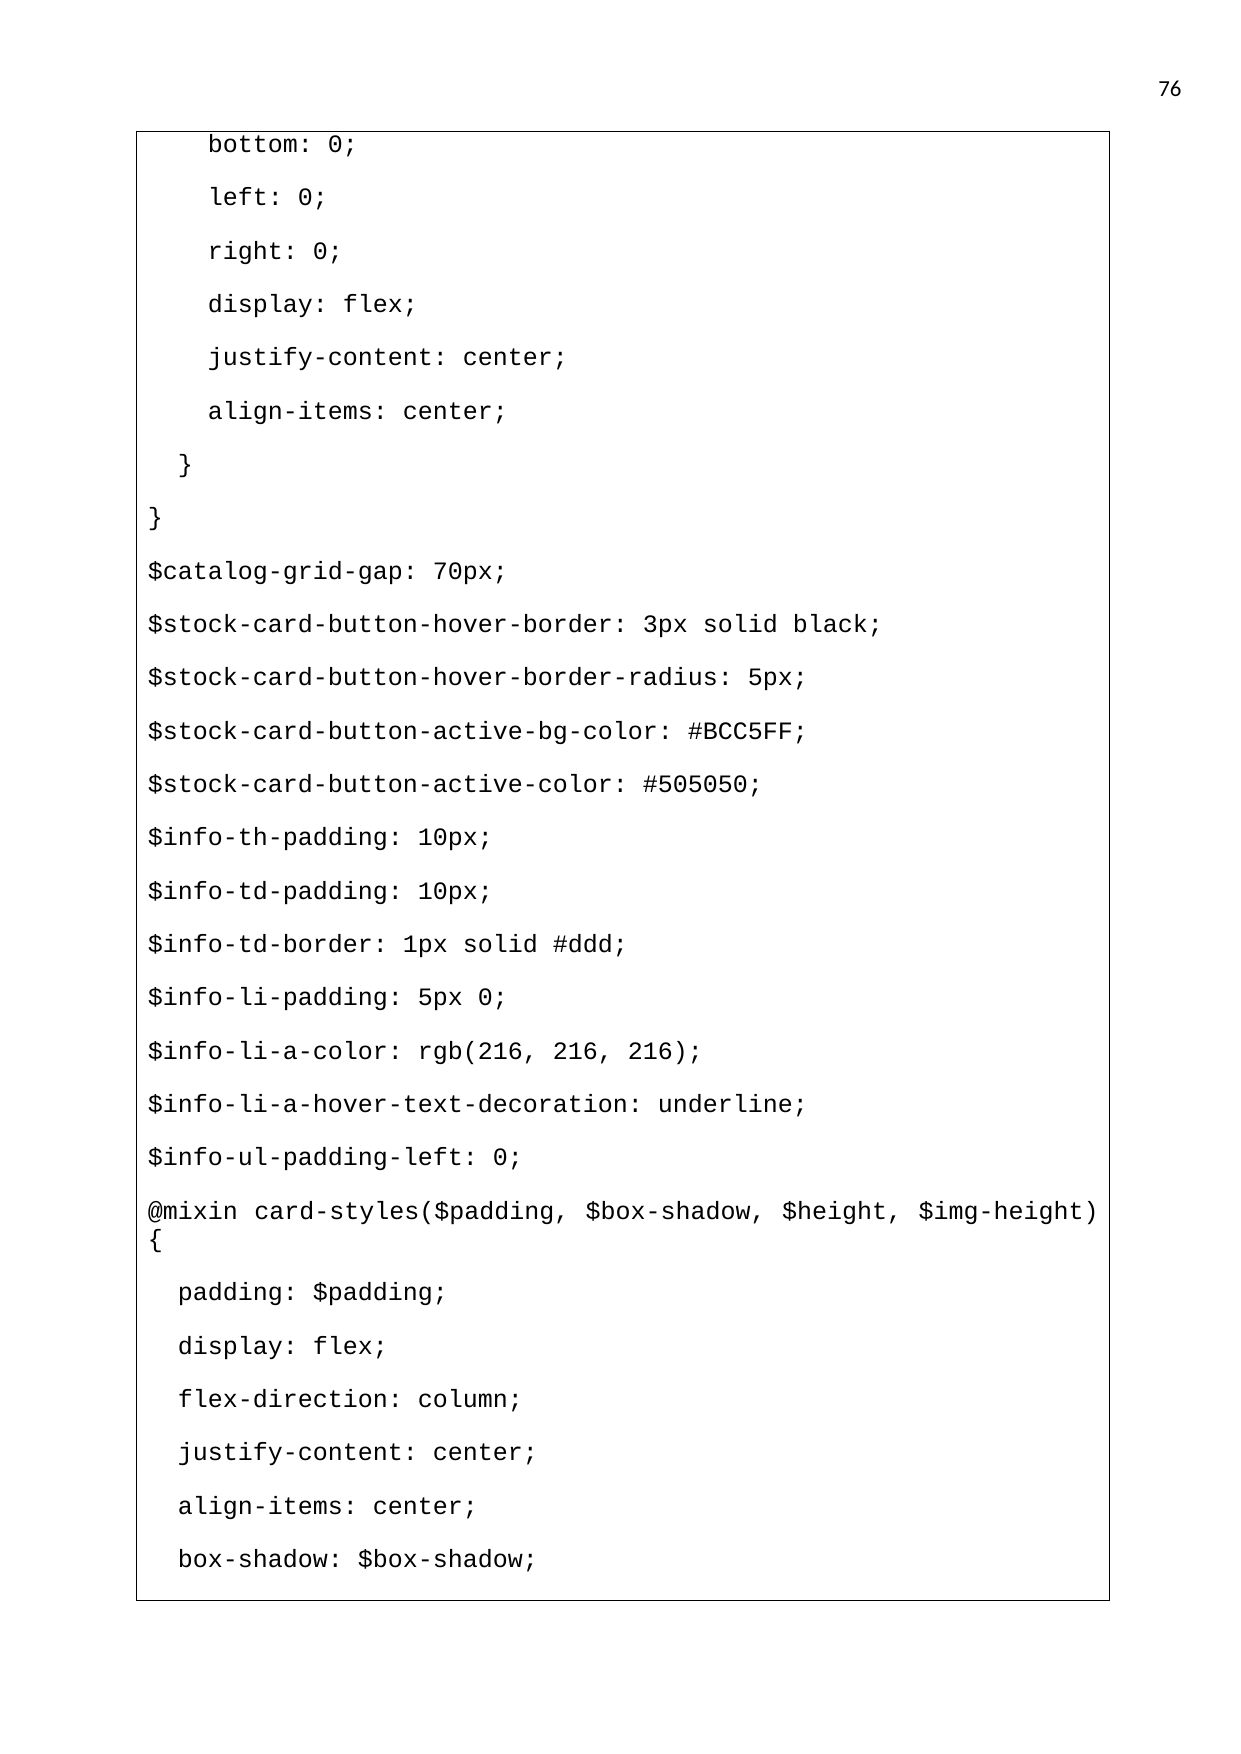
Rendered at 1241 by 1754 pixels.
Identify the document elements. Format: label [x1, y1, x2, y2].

table_header [137, 132, 1109, 1600]
